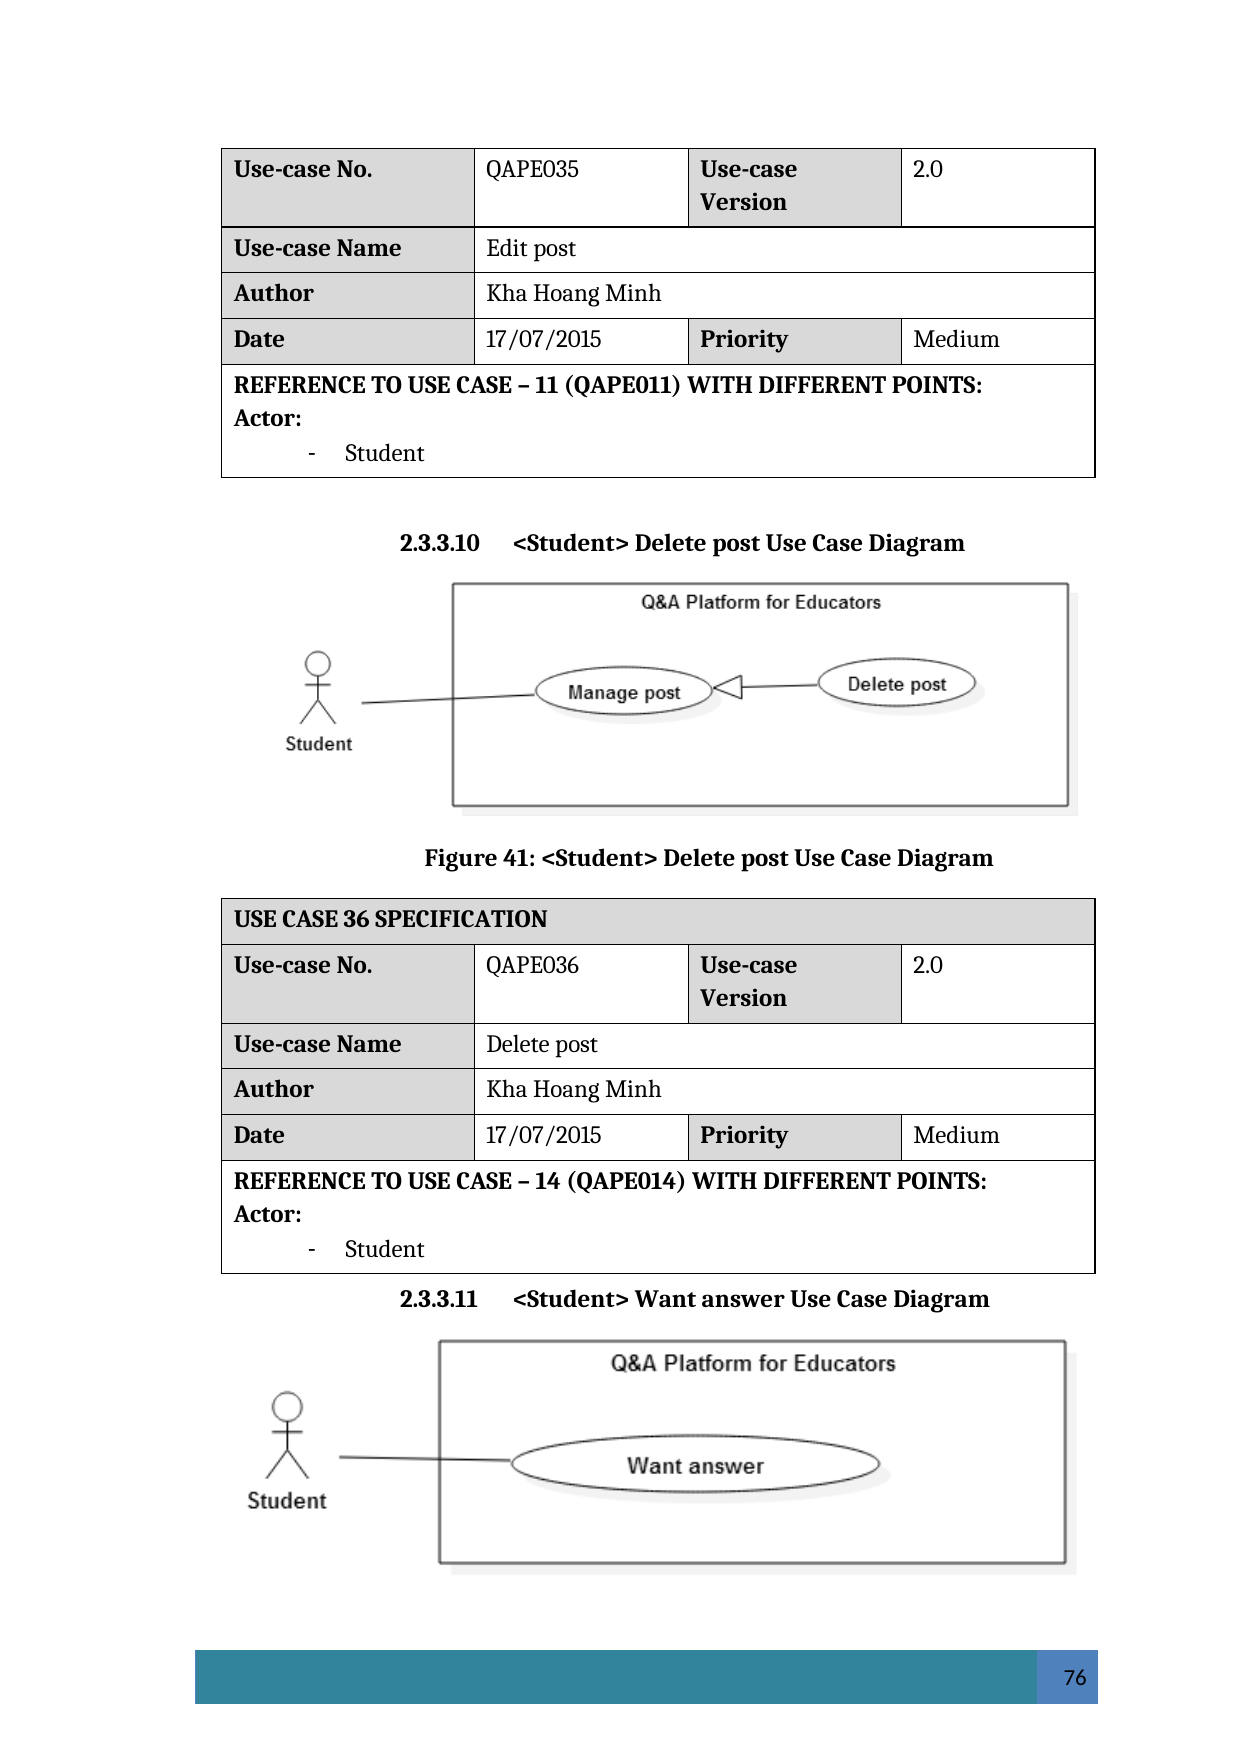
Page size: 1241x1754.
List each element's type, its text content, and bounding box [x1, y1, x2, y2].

table_cell 17/07/2015 [475, 1115, 688, 1160]
table_cell Author [222, 273, 474, 318]
table_cell Use-case Name [222, 228, 474, 272]
table_cell Use-case No. [222, 945, 474, 1023]
table_cell 2.0 [902, 945, 1094, 1023]
table_header USE CASE 36 SPECIFICATION [222, 899, 1094, 944]
table_cell REFERENCE TO USE CASE – 11 (QAPE011) WITH DIFFERENT POINTS: Actor: Student [222, 365, 1094, 477]
table_cell Use-case No. [222, 149, 474, 226]
subtitle <Student> Want answer Use Case Diagram [400, 1285, 1122, 1313]
picture [221, 1326, 1082, 1580]
table_cell Priority [689, 1115, 901, 1160]
table_cell 17/07/2015 [475, 319, 688, 364]
table_cell Date [222, 1115, 474, 1160]
table_cell Priority [689, 319, 901, 364]
table_cell Date [222, 319, 474, 364]
table_cell Author [222, 1069, 474, 1114]
table_cell Kha Hoang Minh [475, 1069, 1094, 1114]
table_cell Use-case Name [222, 1024, 474, 1068]
table_cell 2.0 [902, 149, 1094, 226]
table_cell Edit post [475, 228, 1094, 272]
subtitle <Student> Delete post Use Case Diagram [400, 529, 1122, 558]
table_cell Kha Hoang Minh [475, 273, 1094, 318]
table_cell REFERENCE TO USE CASE – 14 (QAPE014) WITH DIFFERENT POINTS: Actor: Student [222, 1161, 1094, 1273]
table_cell Medium [902, 319, 1094, 364]
table_cell Use-case Version [689, 149, 901, 226]
table_cell Use-case Version [689, 945, 901, 1023]
picture [262, 570, 1082, 820]
table_cell Medium [902, 1115, 1094, 1160]
table_cell QAPE035 [475, 149, 688, 226]
table_cell Delete post [475, 1024, 1094, 1068]
table_cell QAPE036 [475, 945, 688, 1023]
